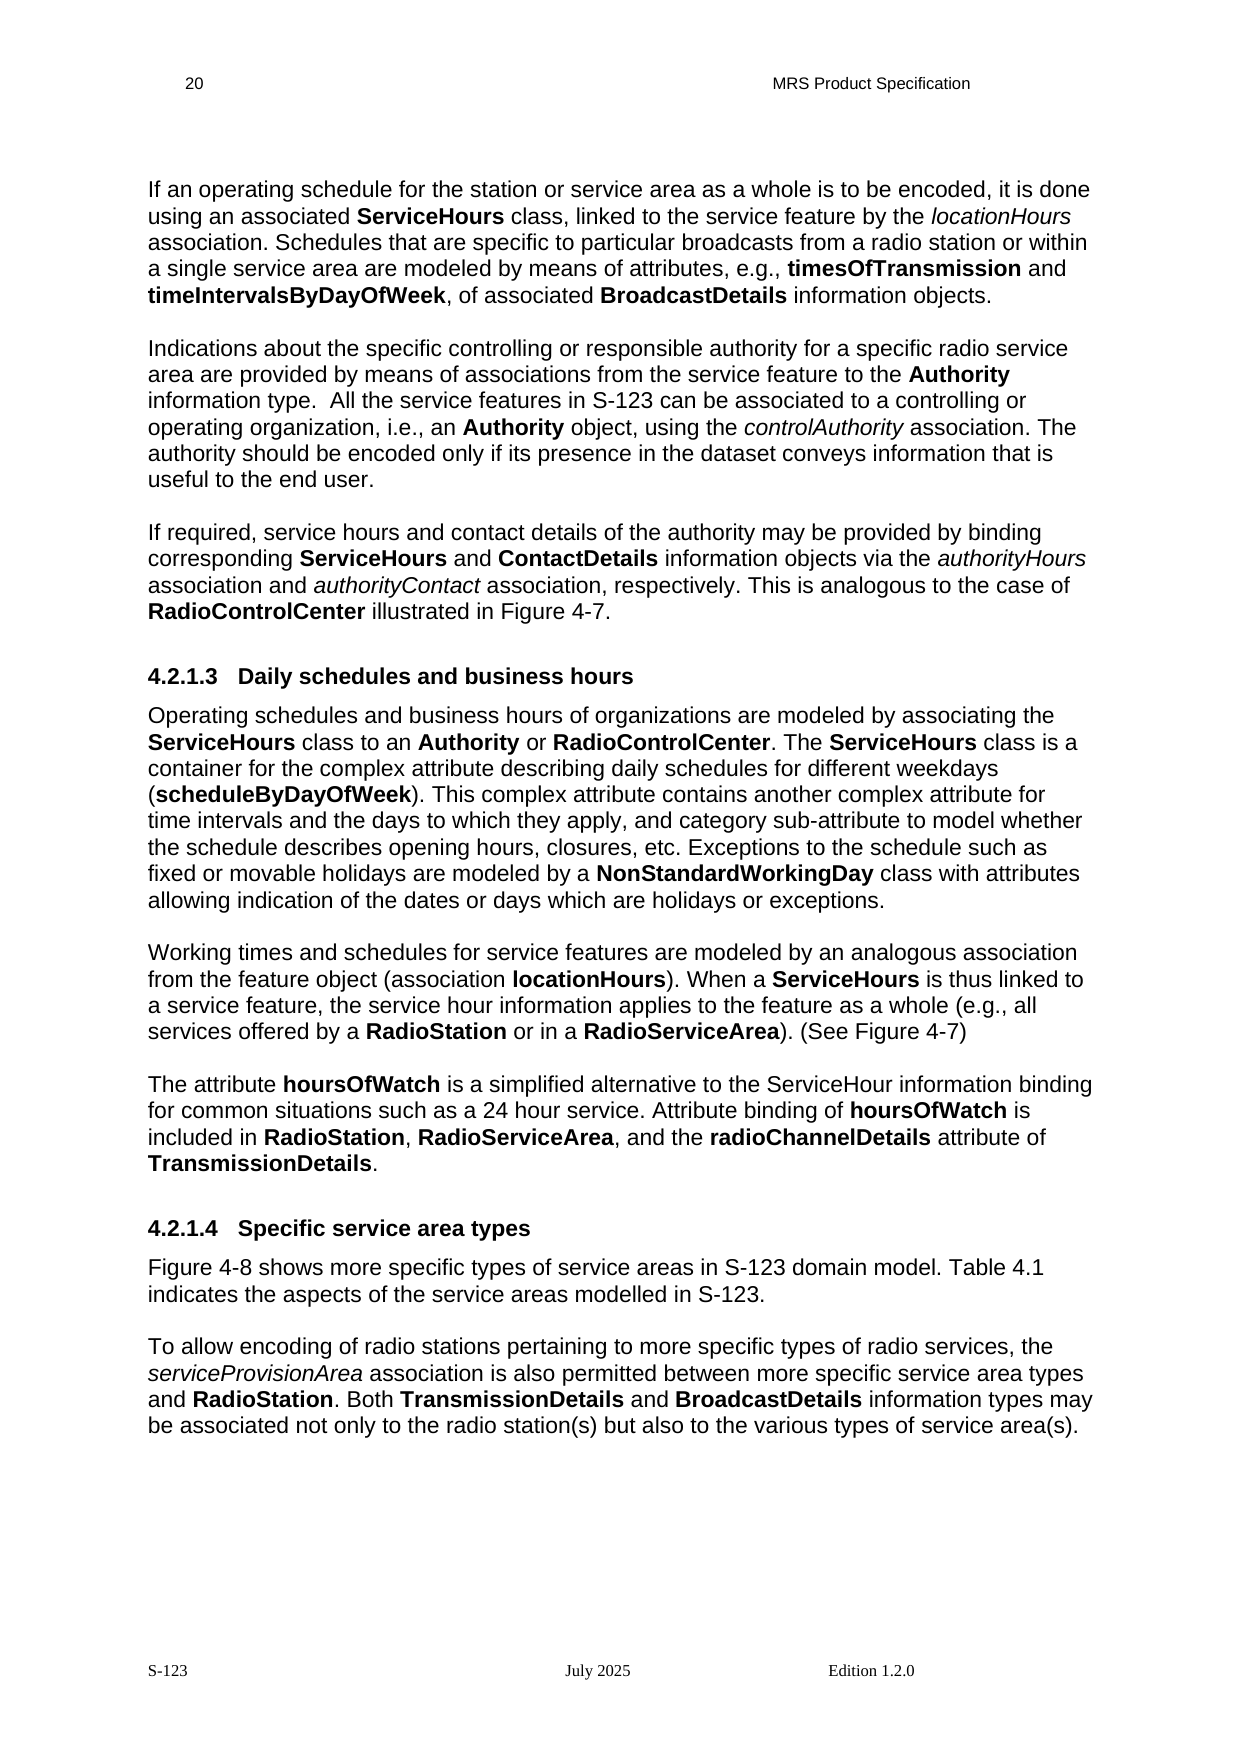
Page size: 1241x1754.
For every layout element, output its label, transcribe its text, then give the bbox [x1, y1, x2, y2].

text If required, service hours and contact details of the authority may be provided by binding corresponding ServiceHours and ContactDetails information objects via the authorityHours association and authorityContact association, respectively. This is analogous to the case of RadioControlCenter illustrated in Figure 4-7. [148, 519, 1094, 624]
text To allow encoding of radio stations pertaining to more specific types of radio services, the serviceProvisionArea association is also permitted between more specific service area types and RadioStation. Both TransmissionDetails and BroadcastDetails information types may be associated not only to the radio station(s) but also to the various types of service area(s). [148, 1333, 1094, 1439]
subtitle Specific service area types [148, 1215, 1094, 1242]
subtitle Daily schedules and business hours [148, 663, 1094, 689]
text If an operating schedule for the station or service area as a whole is to be encoded, it is done using an associated ServiceHours class, linked to the service feature by the locationHours association. Schedules that are specific to particular broadcasts from a radio station or within a single service area are modeled by means of attributes, e.g., timesOfTransmission and timeIntervalsByDayOfWeek, of associated BroadcastDetails information objects. [148, 176, 1094, 308]
text Operating schedules and business hours of organizations are modeled by associating the ServiceHours class to an Authority or RadioControlCenter. The ServiceHours class is a container for the complex attribute describing daily schedules for different weekdays (scheduleByDayOfWeek). This complex attribute contains another complex attribute for time intervals and the days to which they apply, and category sub-attribute to model whether the schedule describes opening hours, closures, etc. Exceptions to the schedule such as fixed or movable holidays are modeled by a NonStandardWorkingDay class with attributes allowing indication of the dates or days which are holidays or exceptions. [148, 702, 1094, 913]
text The attribute hoursOfWatch is a simplified alternative to the ServiceHour information binding for common situations such as a 24 hour service. Attribute binding of hoursOfWatch is included in RadioStation, RadioServiceArea, and the radioChannelDetails attribute of TransmissionDetails. [148, 1071, 1094, 1176]
text Figure 4-8 shows more specific types of service areas in S-123 domain model. Table 4.1 indicates the aspects of the service areas modelled in S-123. [148, 1254, 1094, 1307]
text Working times and schedules for service features are modeled by an analogous association from the feature object (association locationHours). When a ServiceHours is thus linked to a service feature, the service hour information applies to the feature as a whole (e.g., all services offered by a RadioStation or in a RadioServiceArea). (See Figure 4-7) [148, 939, 1094, 1045]
text Indications about the specific controlling or responsible authority for a specific radio service area are provided by means of associations from the service feature to the Authority information type. All the service features in S-123 can be associated to a controlling or operating organization, i.e., an Authority object, using the controlAuthority association. The authority should be encoded only if its presence in the dataset conveys information that is useful to the end user. [148, 334, 1094, 493]
